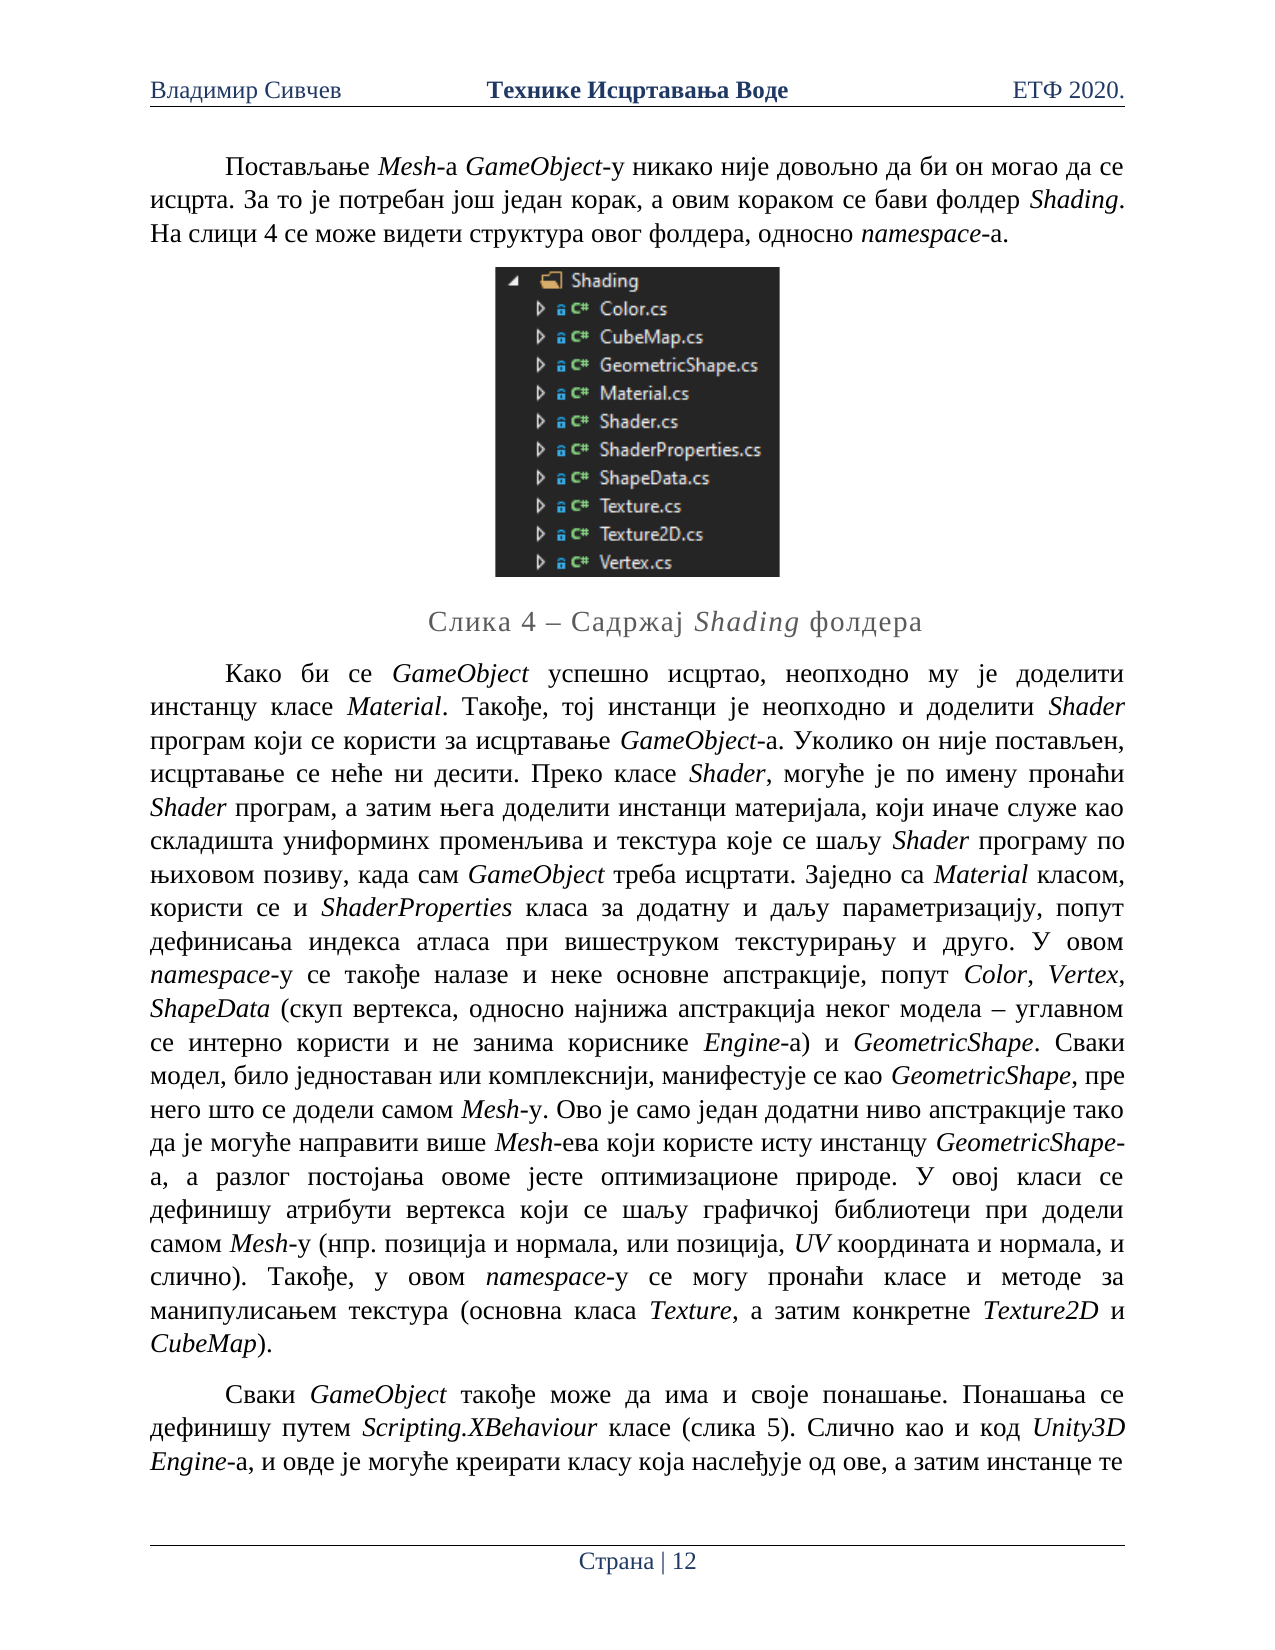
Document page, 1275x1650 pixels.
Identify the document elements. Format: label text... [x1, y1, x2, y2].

subtitle Слика 4 – Садржај Shading фолдера [150, 604, 1125, 637]
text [150, 1378, 1125, 1476]
picture [495, 267, 780, 577]
text Постављање Mesh-а GameObject-у никако није довољно да би он могао да се исцрта. За то је потребан још један корак, а овим кораком се бави фолдер Shading. На слици 4 се може видети структура овог фолдера, односно namespace-a. [150, 150, 1125, 248]
text Како би се GameObject успешно исцртао, неопходно му је доделити инстанцу класе Material. Такође, тој инстанци је неопходно и доделити Shader програм који се користи за исцртавање GameObject-а. Уколико он није постављен, исцртавање се неће ни десити. Преко класе Shader, могуће је по имену пронаћи Shader програм, а затим њега доделити инстанци материјала, који иначе служе као складишта униформинх променљива и текстура које се шаљу Shader програму по њиховом позиву, када сам GameObject треба исцртати. Заједно са Material класом, користи се и ShaderProperties класа за додатну и даљу параметризацију, попут дефинисања индекса атласа при вишеструком текстурирању и друго. У овом namespace-у се такође налазе и неке основне апстракције, попут Color, Vertex, ShapeData (скуп вертекса, односно најнижа апстракција неког модела – углавном се интерно користи и не занима кориснике Engine-а) и GeometricShape. Сваки модел, било једноставан или комплекснији, манифестује се као GeometricShape, пре него што се додели самом Mesh-у. Ово је само један додатни ниво апстракције тако да је могуће направити више Mesh-ева који користе исту инстанцу GeometricShape-а, а разлог постојања овоме јесте оптимизационе природе. У овој класи се дефинишу атрибути вертекса који се шаљу графичкој библиотеци при додели самом Mesh-у (нпр. позиција и нормала, или позиција, UV координата и нормала, и слично). Такође, у овом namespace-у се могу пронаћи класе и методе за манипулисањем текстура (основна класа Texture, а затим конкретне Texture2D и CubeMap). [150, 657, 1125, 1359]
